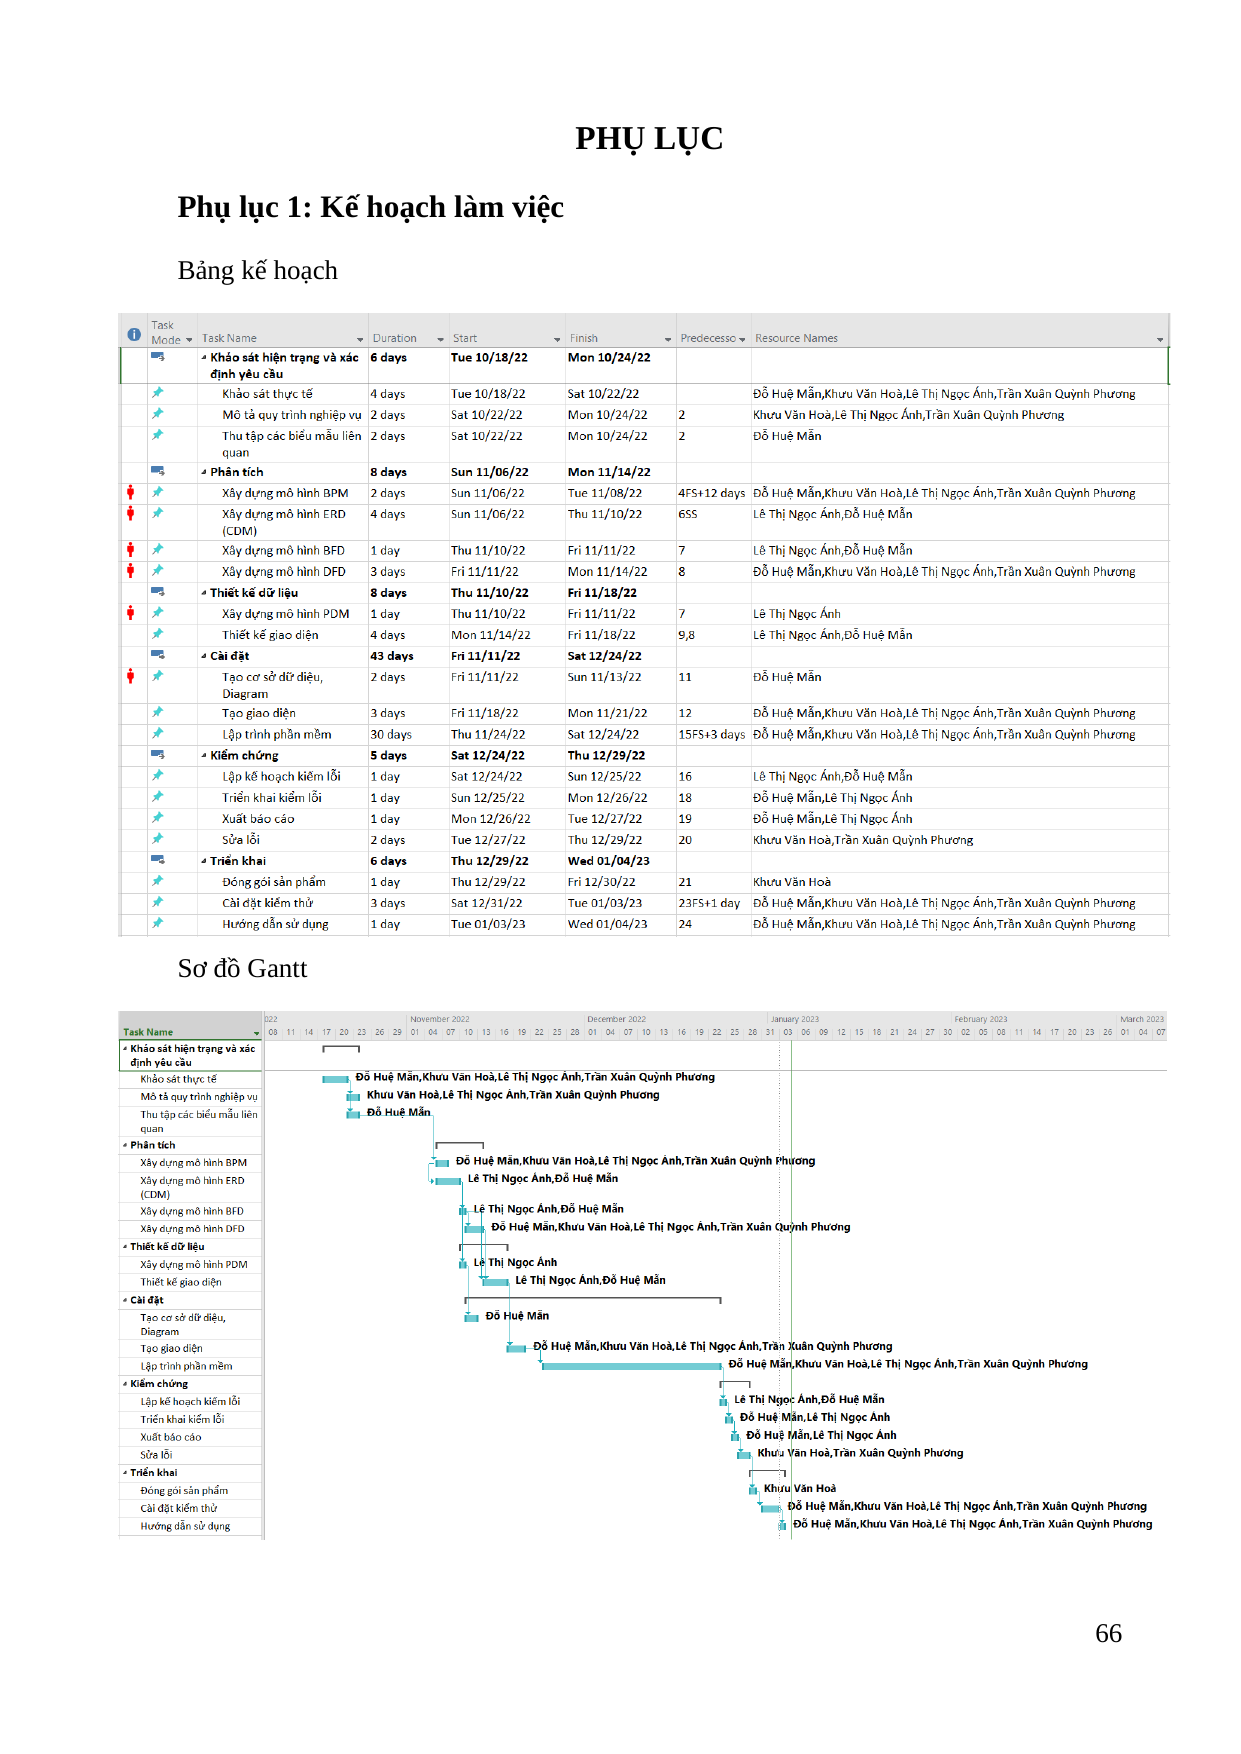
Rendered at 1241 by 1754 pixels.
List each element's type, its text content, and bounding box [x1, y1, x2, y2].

subtitle PHỤ LỤC [177, 118, 1122, 156]
text Bảng kế hoạch [177, 254, 1122, 286]
subtitle Phụ lục 1: Kế hoạch làm việc [177, 188, 1122, 224]
text Sơ đồ Gantt [118, 937, 1122, 983]
picture [118, 1011, 1167, 1540]
picture [118, 313, 1171, 937]
